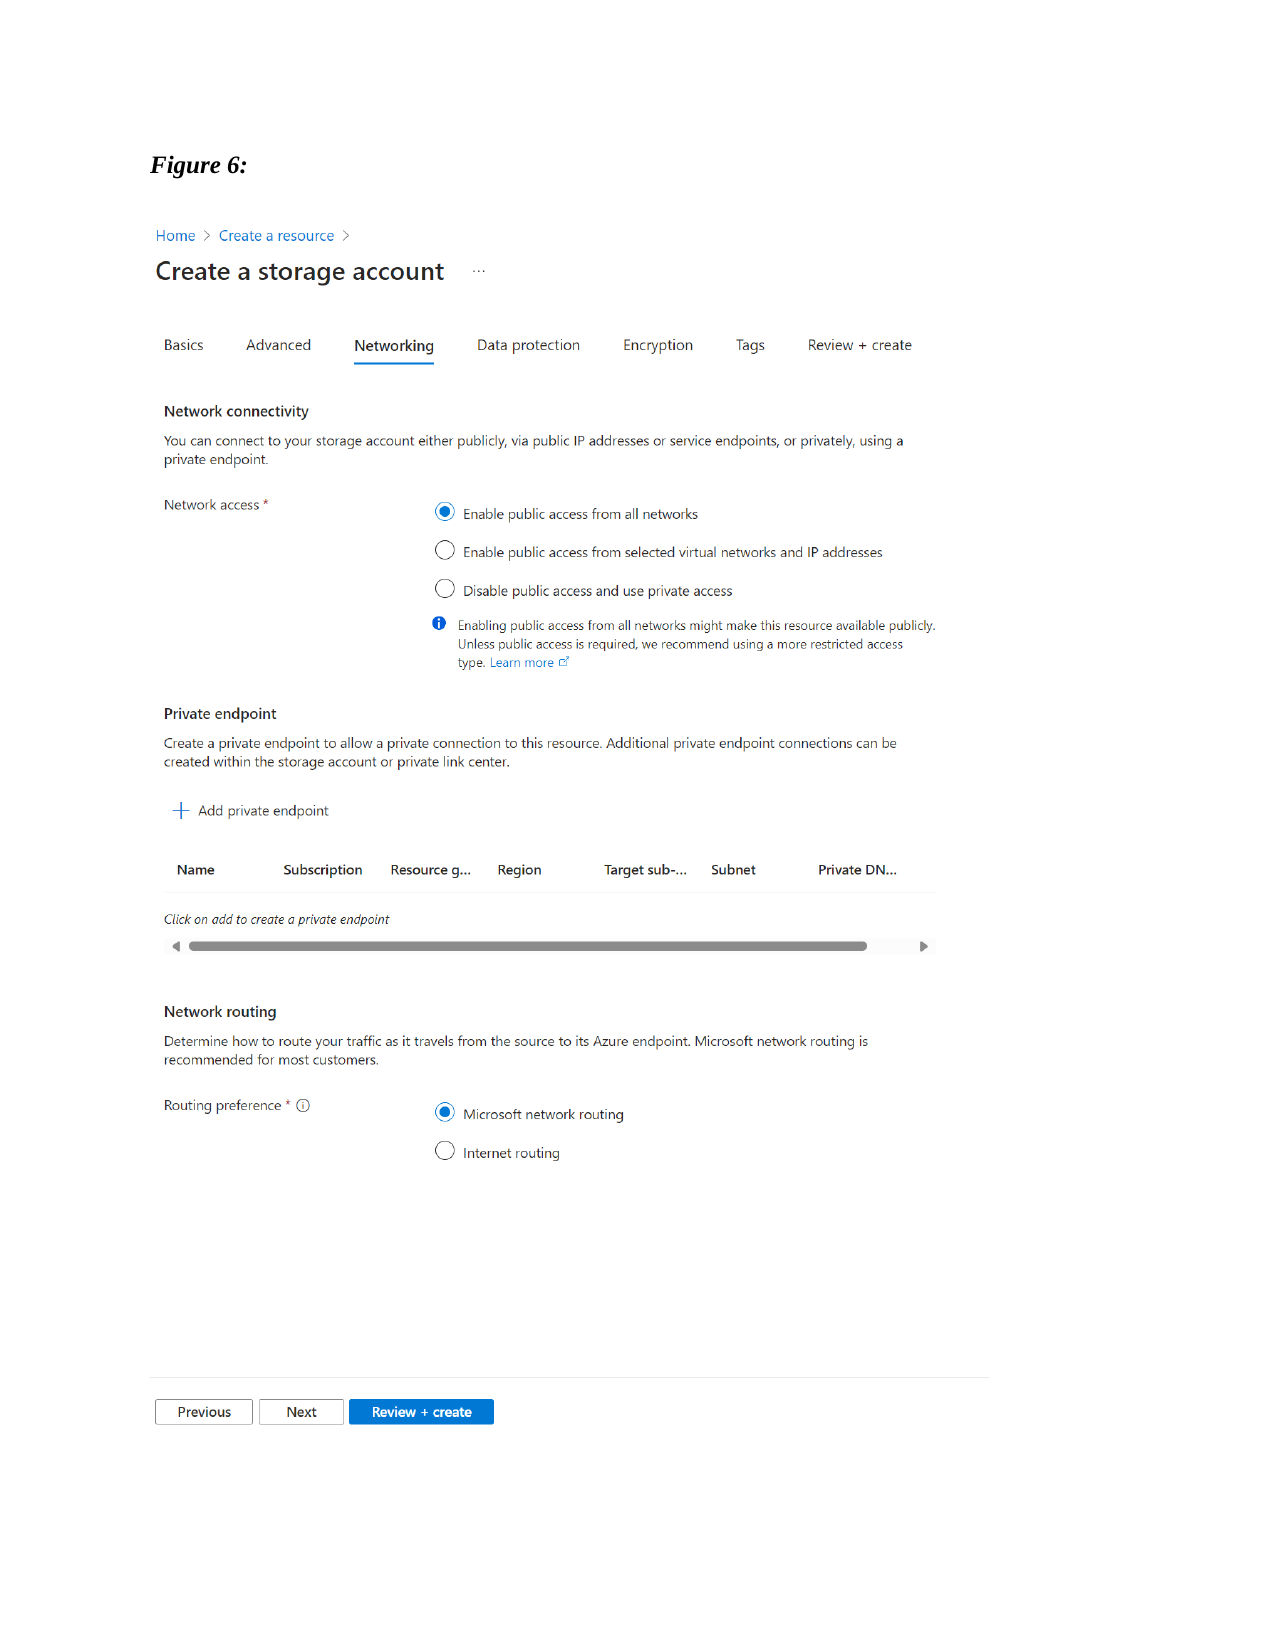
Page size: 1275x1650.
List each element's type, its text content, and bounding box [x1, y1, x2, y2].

picture [150, 224, 989, 1437]
text Figure 6: [150, 150, 1125, 179]
